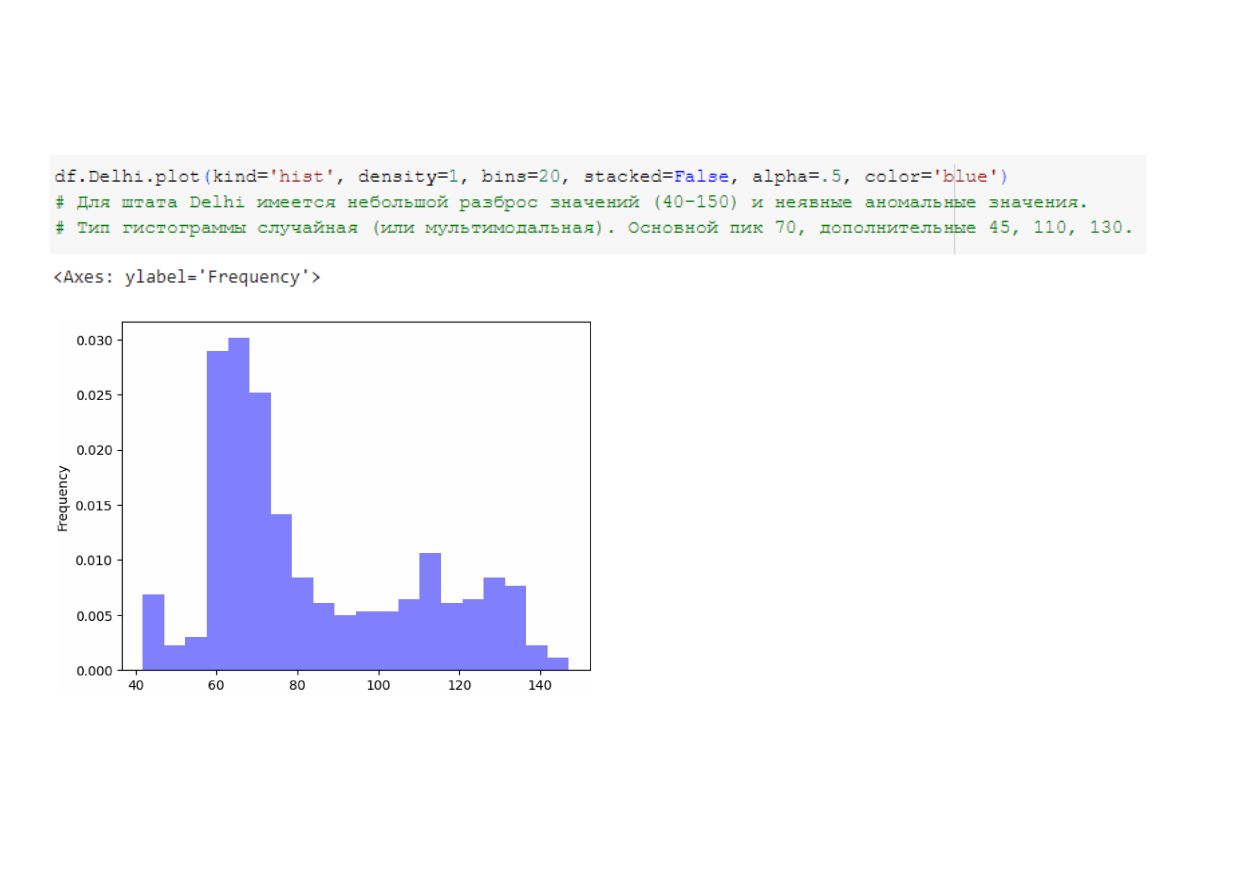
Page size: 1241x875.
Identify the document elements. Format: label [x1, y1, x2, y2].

picture [57, 320, 592, 691]
picture [49, 155, 1147, 291]
